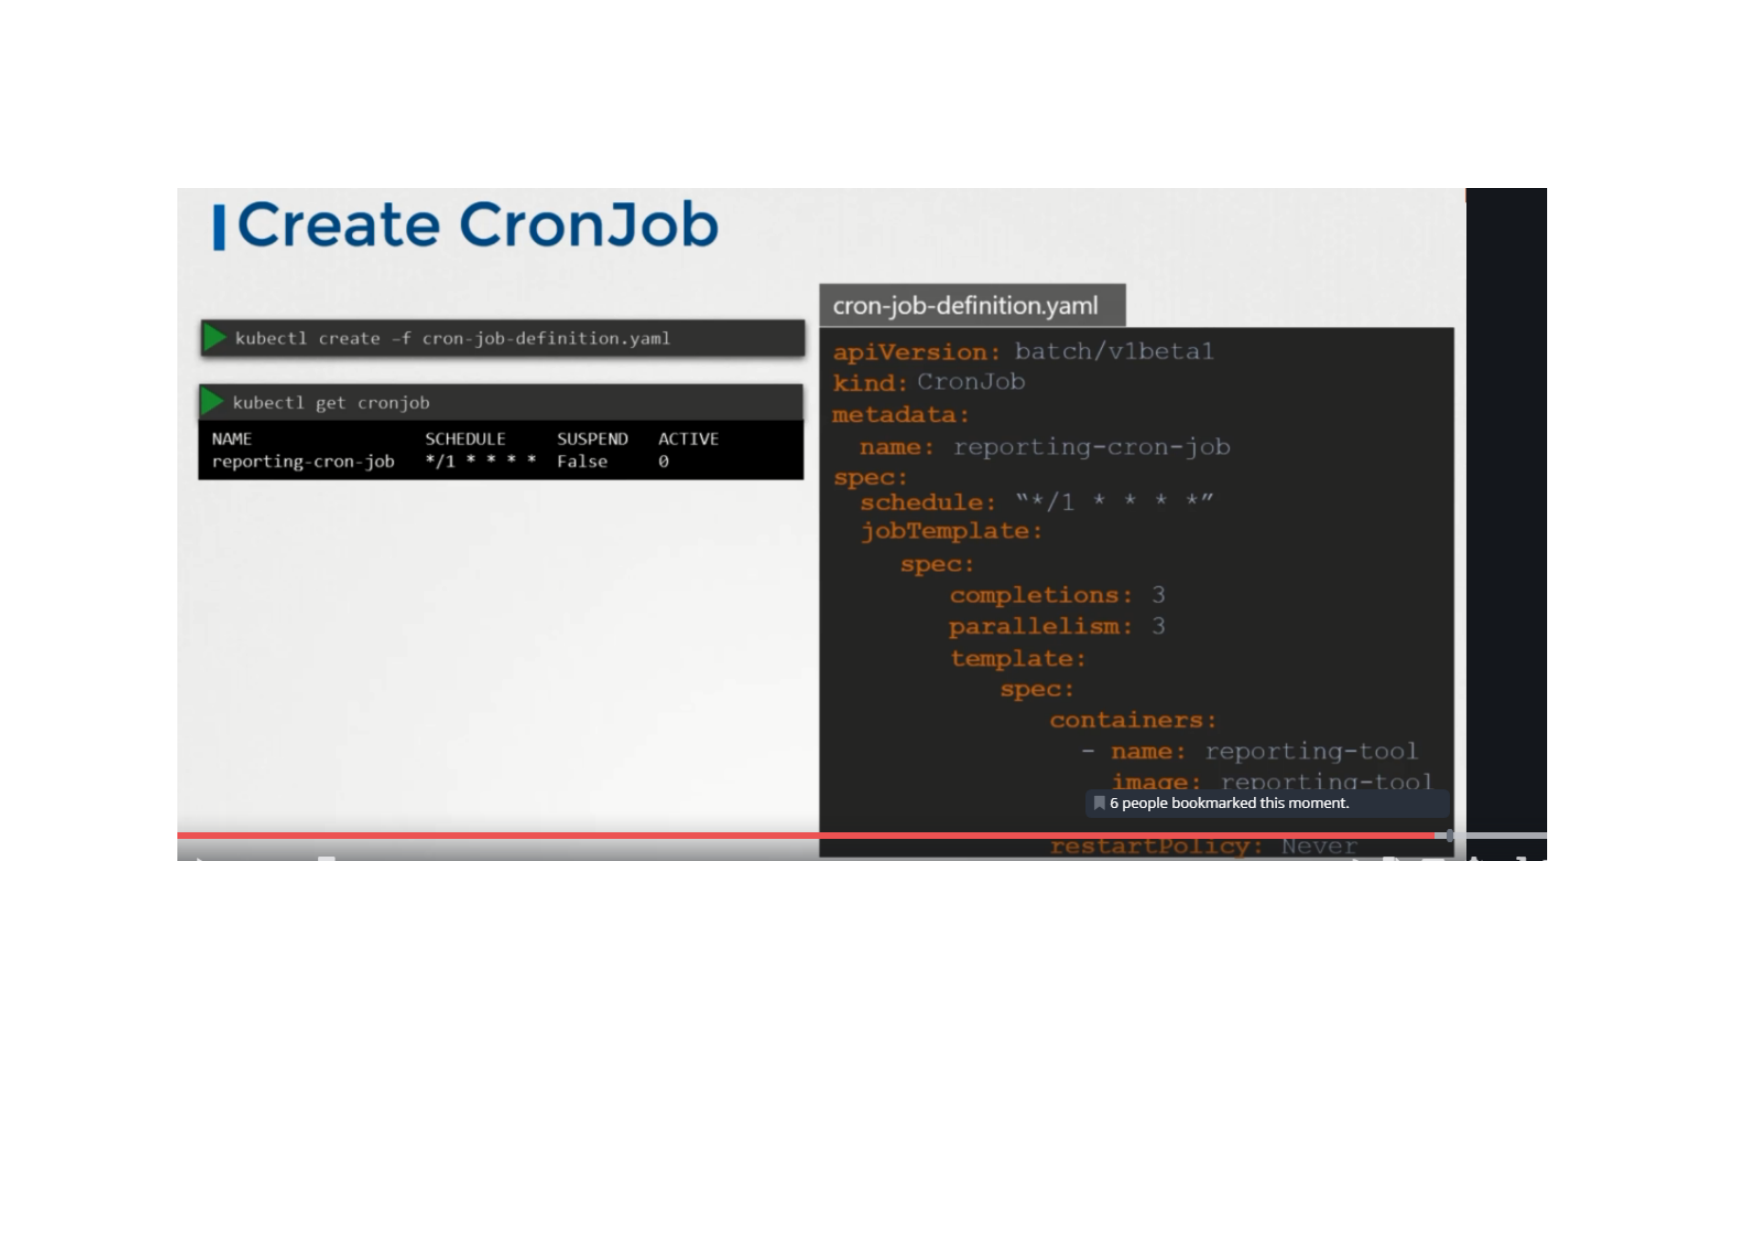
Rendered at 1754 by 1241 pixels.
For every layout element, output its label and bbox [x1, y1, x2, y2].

picture [177, 188, 1548, 861]
